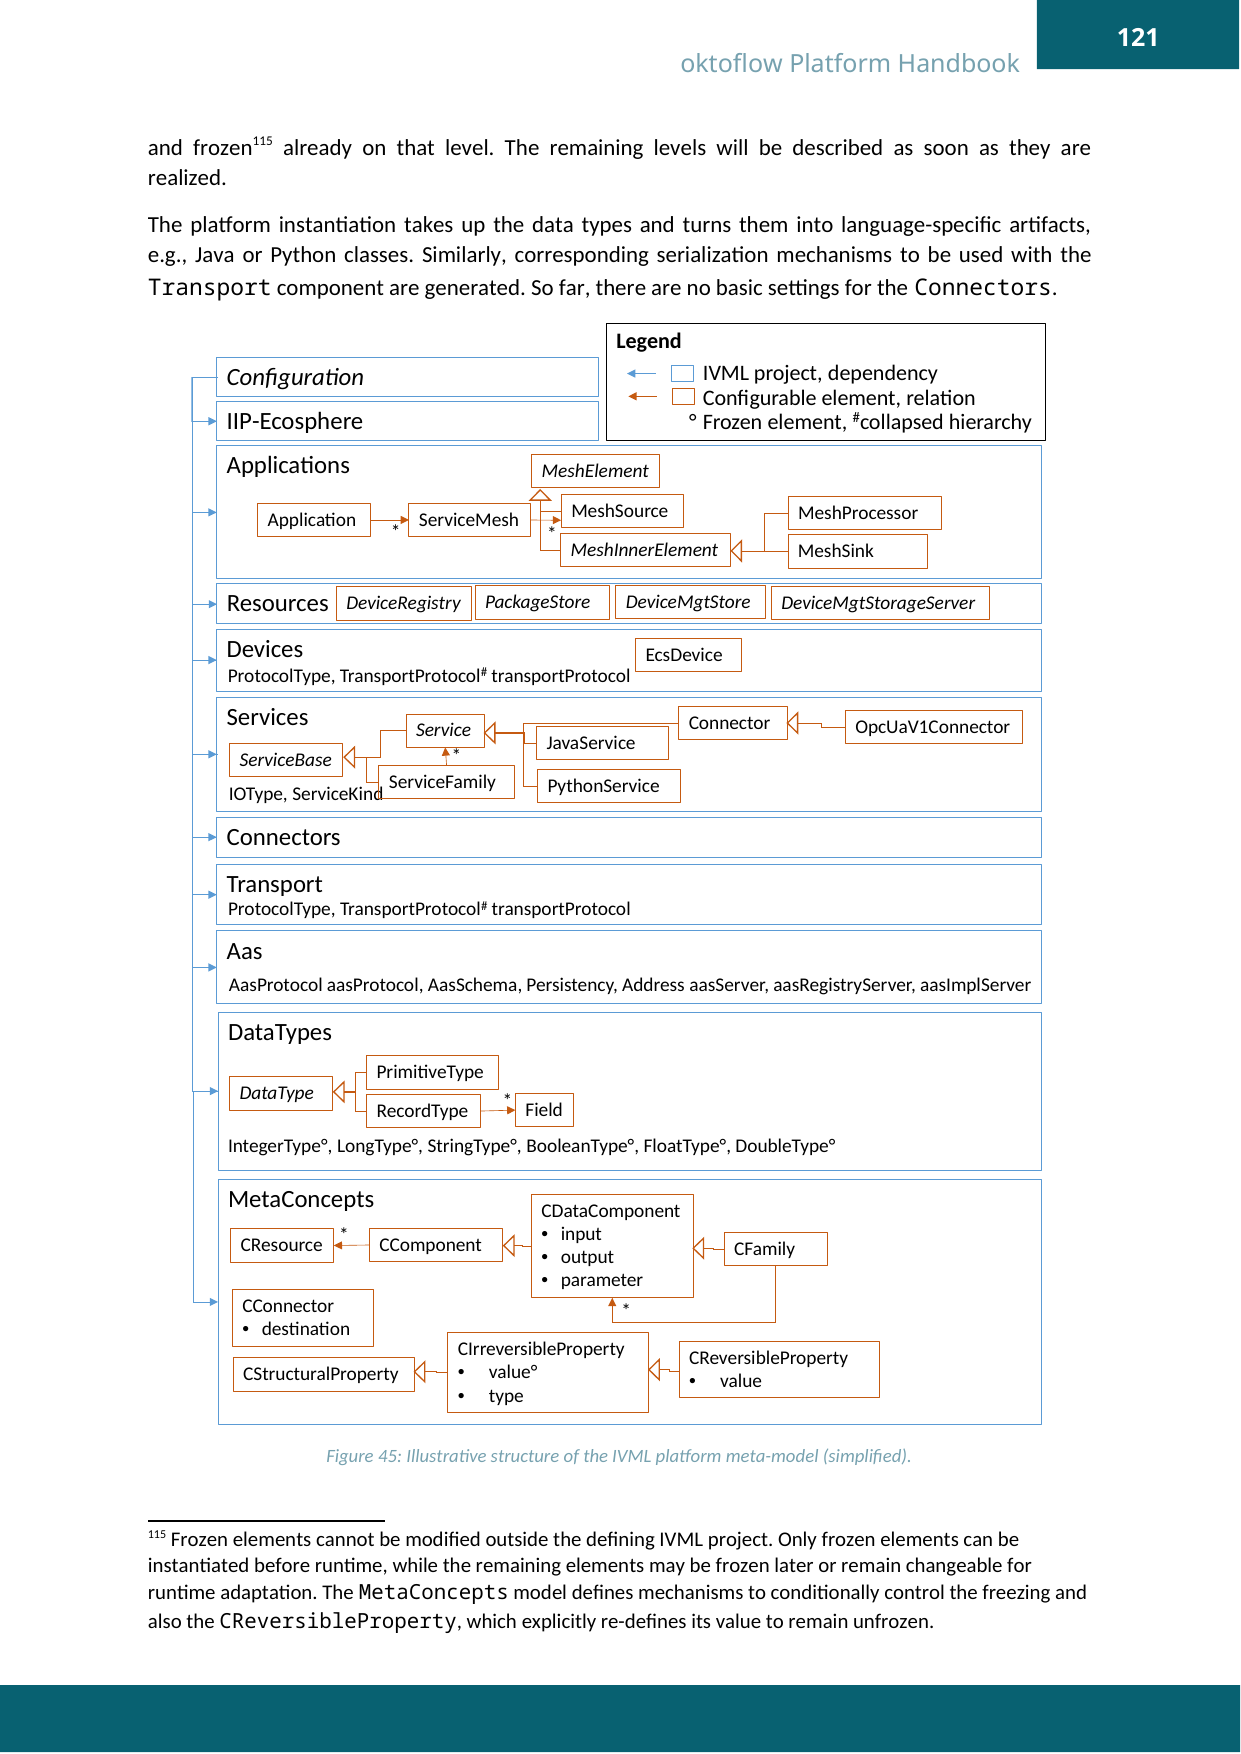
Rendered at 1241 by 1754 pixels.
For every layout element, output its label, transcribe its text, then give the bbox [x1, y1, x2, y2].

text Figure 45: Illustrative structure of the IVML platform meta-model (simplified). [148, 1444, 1093, 1467]
text The platform instantiation takes up the data types and turns them into language-specific artifacts, e.g., Java or Python classes. Similarly, corresponding serialization mechanisms to be used with the Transport component are generated. So far, there are no basic settings for the Connectors. [148, 210, 1093, 302]
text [148, 133, 1093, 191]
